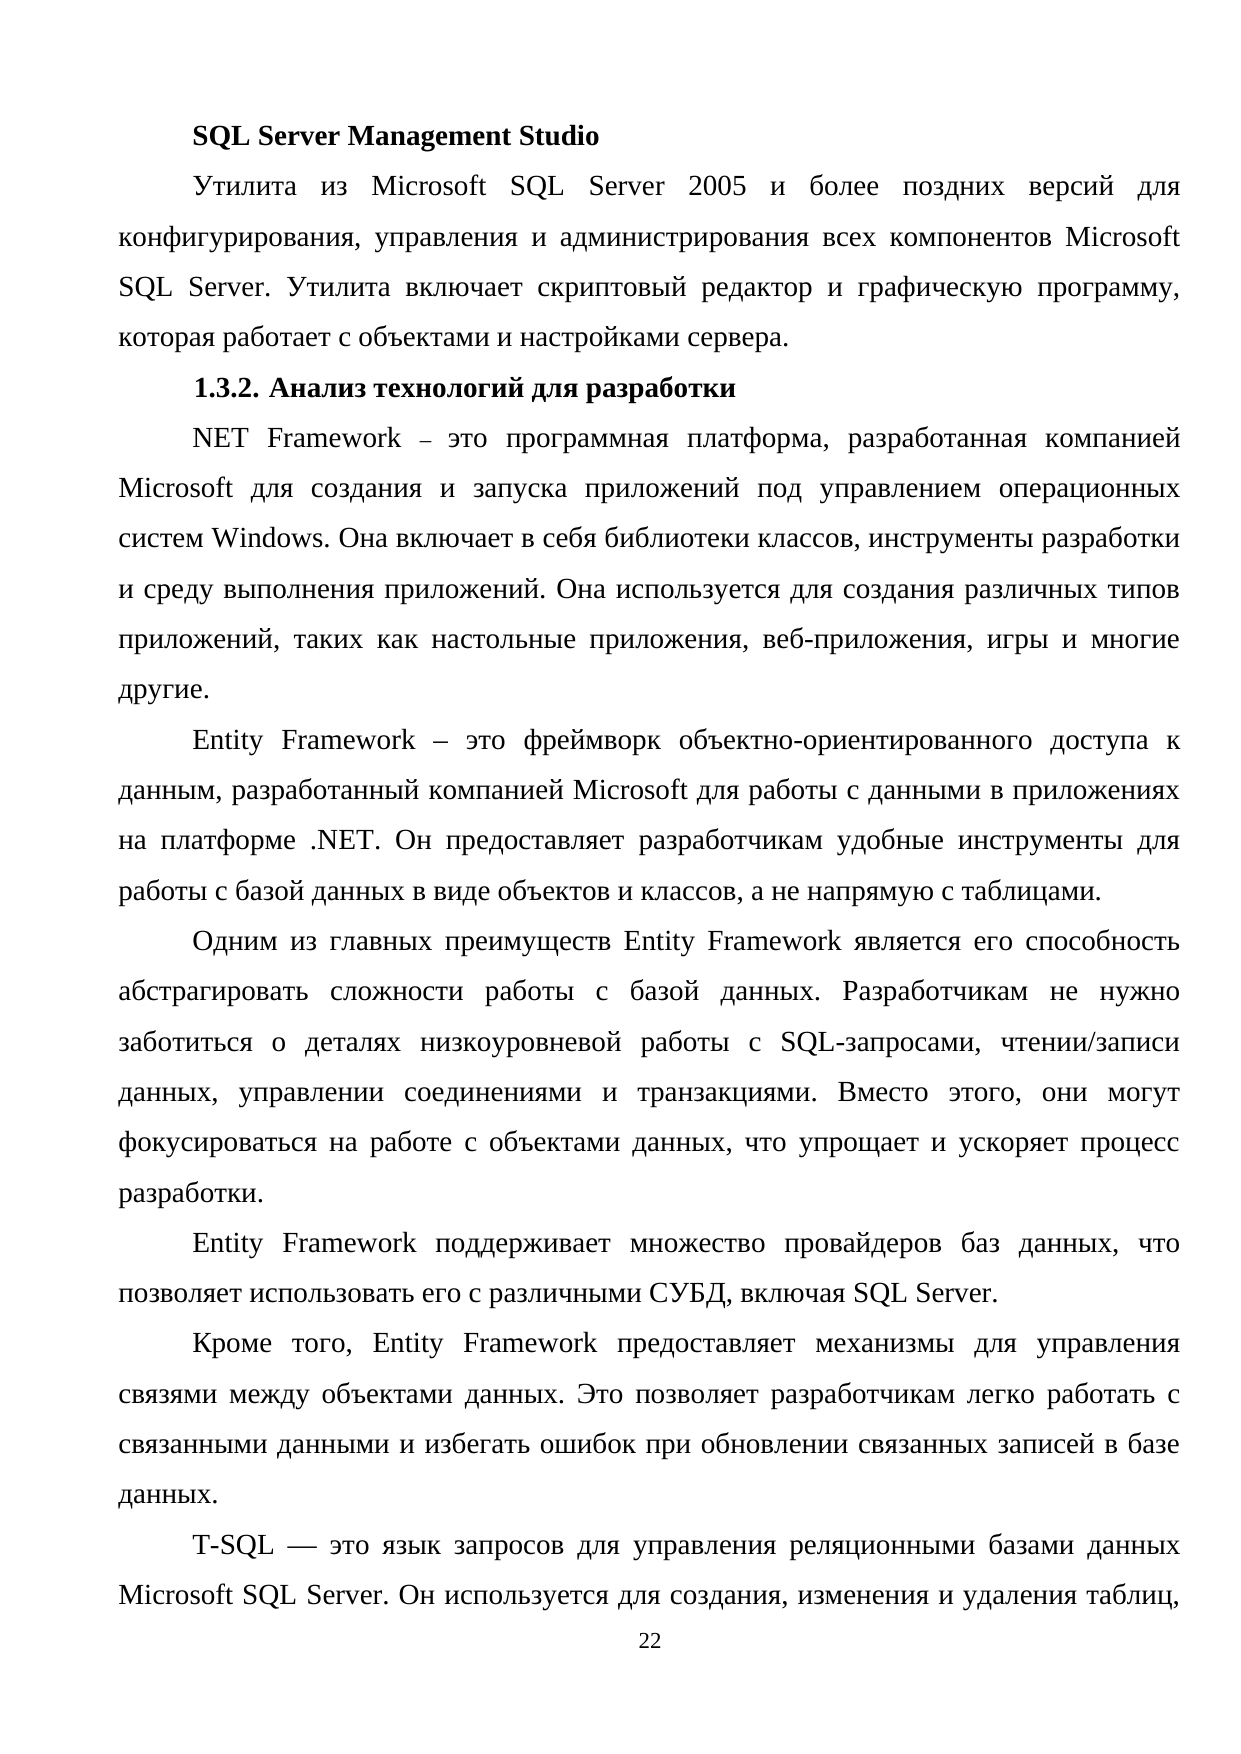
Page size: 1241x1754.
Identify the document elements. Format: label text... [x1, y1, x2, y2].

text Утилита из Microsoft SQL Server 2005 и более поздних версий для конфигурирования, управления и администрирования всех компонентов Microsoft SQL Server. Утилита включает скриптовый редактор и графическую программу, которая работает с объектами и настройками сервера. [118, 168, 1181, 353]
text Кроме того, Entity Framework предоставляет механизмы для управления связями между объектами данных. Это позволяет разработчикам легко работать с связанными данными и избегать ошибок при обновлении связанных записей в базе данных. [118, 1326, 1181, 1510]
text SQL Server Management Studio [118, 118, 1181, 152]
text Entity Framework поддерживает множество провайдеров баз данных, что позволяет использовать его с различными СУБД, включая SQL Server. [118, 1225, 1181, 1309]
subtitle Анализ технологий для разработки [194, 370, 1181, 403]
text NET Framework – это программная платформа, разработанная компанией Microsoft для создания и запуска приложений под управлением операционных систем Windows. Она включает в себя библиотеки классов, инструменты разработки и среду выполнения приложений. Она используется для создания различных типов приложений, таких как настольные приложения, веб-приложения, игры и многие другие. [118, 420, 1181, 705]
text Одним из главных преимуществ Entity Framework является его способность абстрагировать сложности работы с базой данных. Разработчикам не нужно заботиться о деталях низкоуровневой работы с SQL-запросами, чтении/записи данных, управлении соединениями и транзакциями. Вместо этого, они могут фокусироваться на работе с объектами данных, что упрощает и ускоряет процесс разработки. [118, 923, 1181, 1208]
text Entity Framework – это фреймворк объектно-ориентированного доступа к данным, разработанный компанией Microsoft для работы с данными в приложениях на платформе .NET. Он предоставляет разработчикам удобные инструменты для работы с базой данных в виде объектов и классов, а не напрямую с таблицами. [118, 722, 1181, 906]
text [118, 1527, 1181, 1611]
